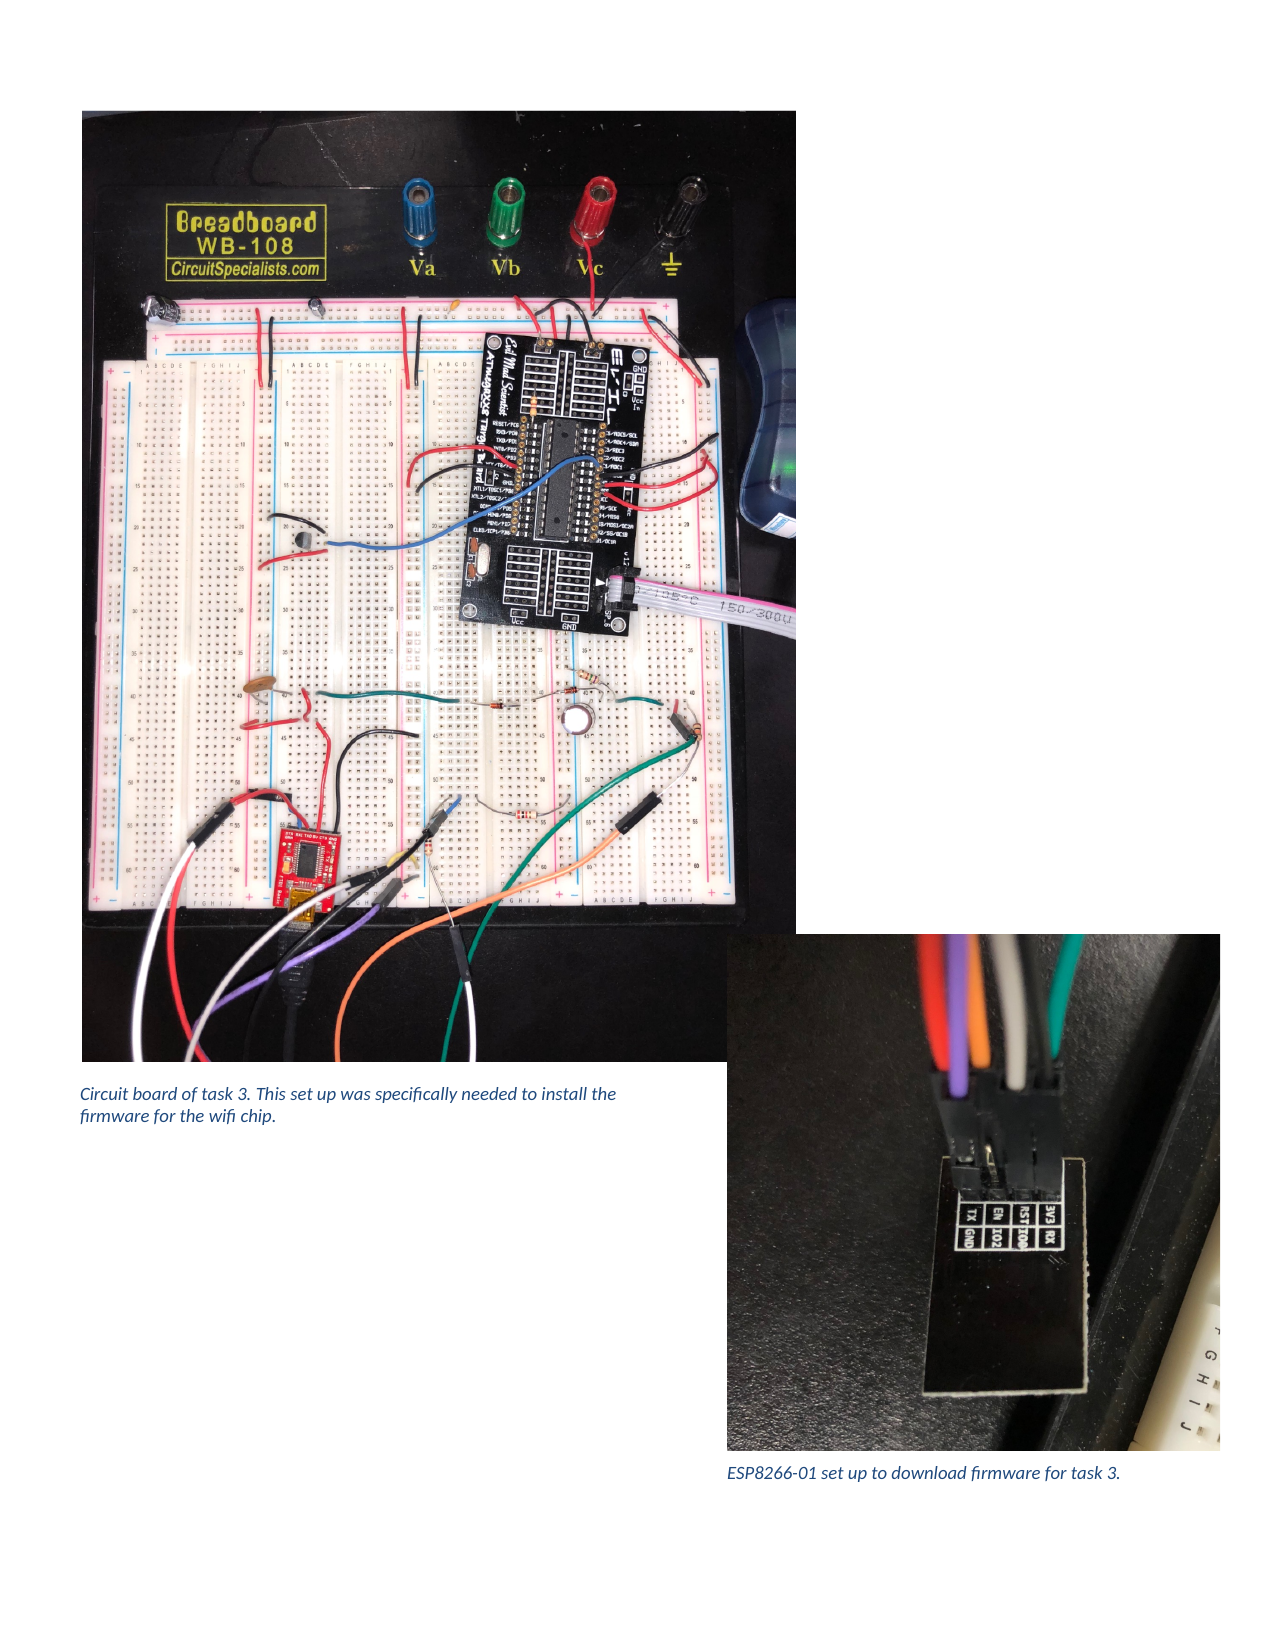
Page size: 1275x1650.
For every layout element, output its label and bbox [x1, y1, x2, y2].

picture [82, 112, 1221, 1451]
